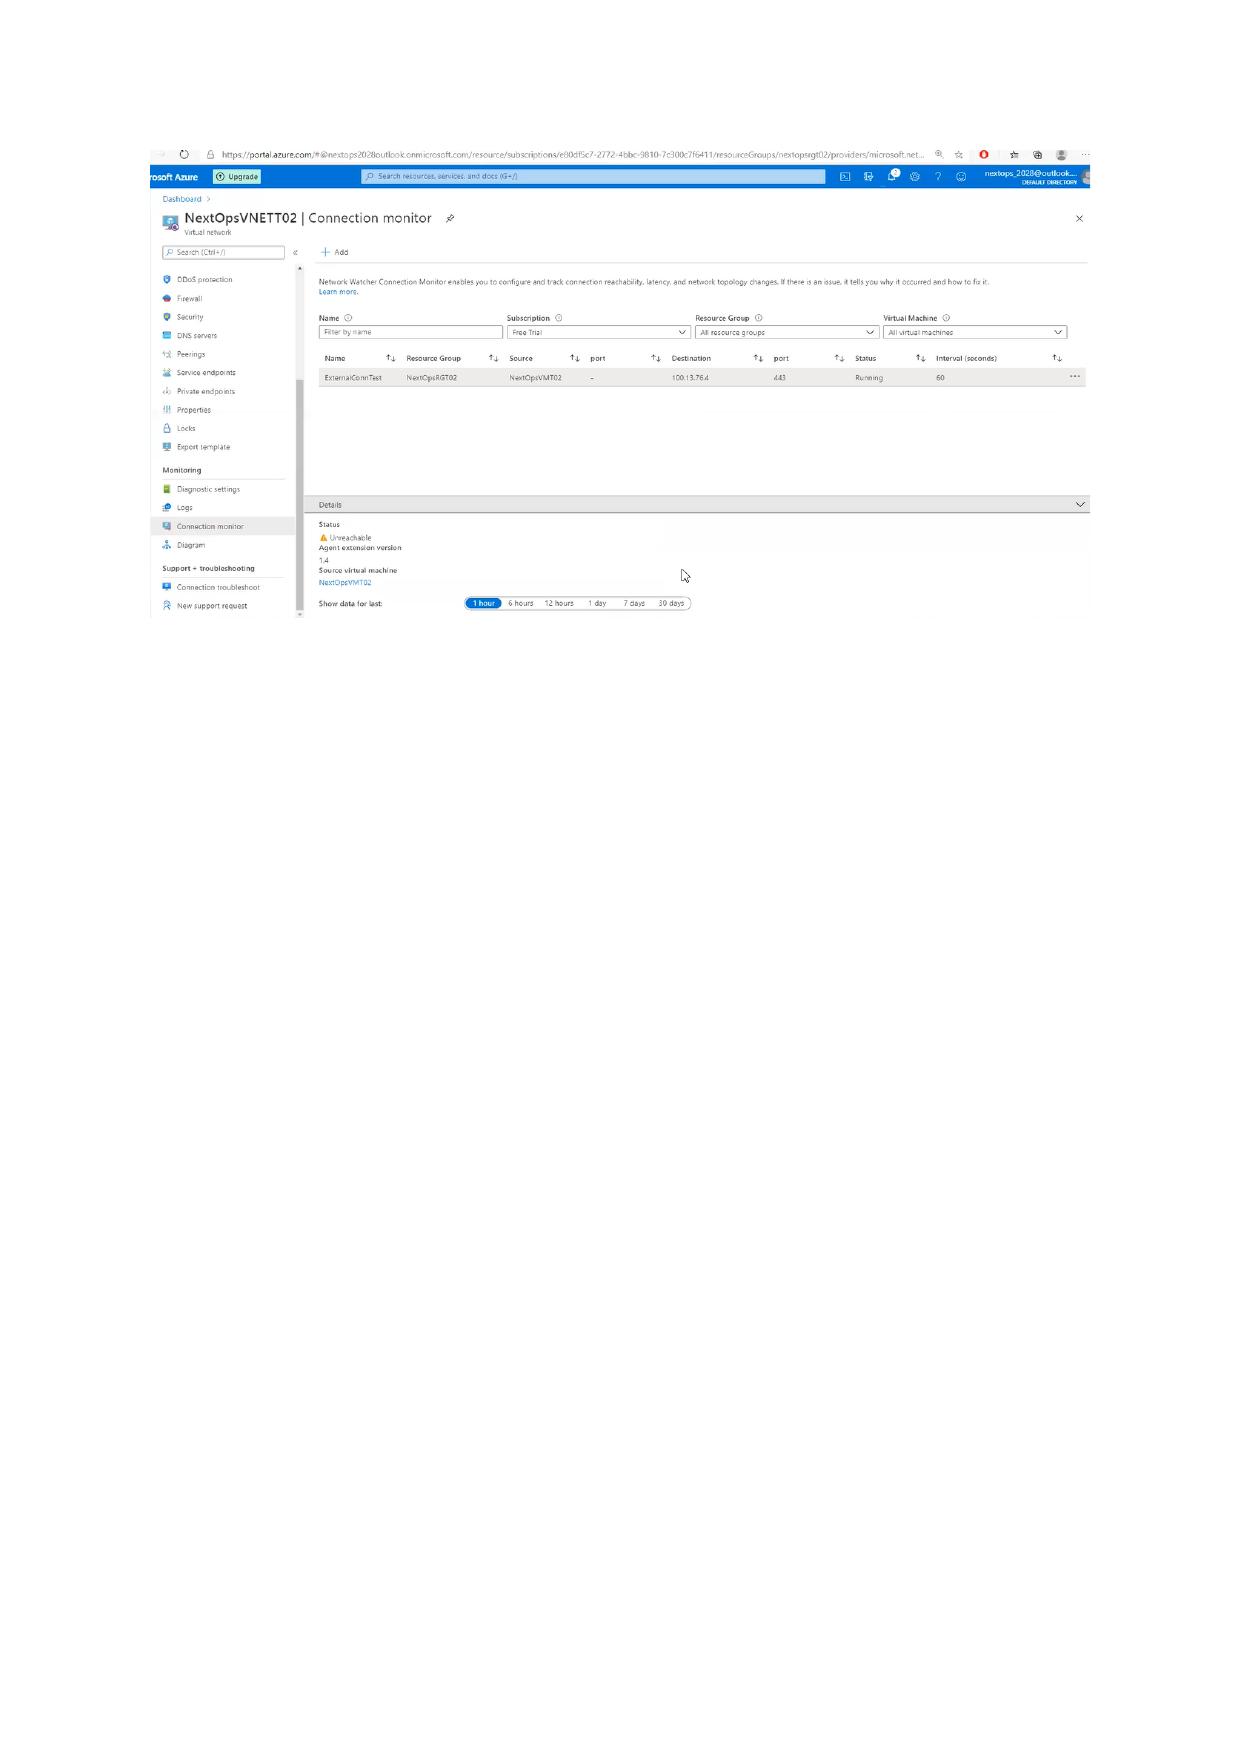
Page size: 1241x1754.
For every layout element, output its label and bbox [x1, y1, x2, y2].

picture [150, 150, 1091, 618]
